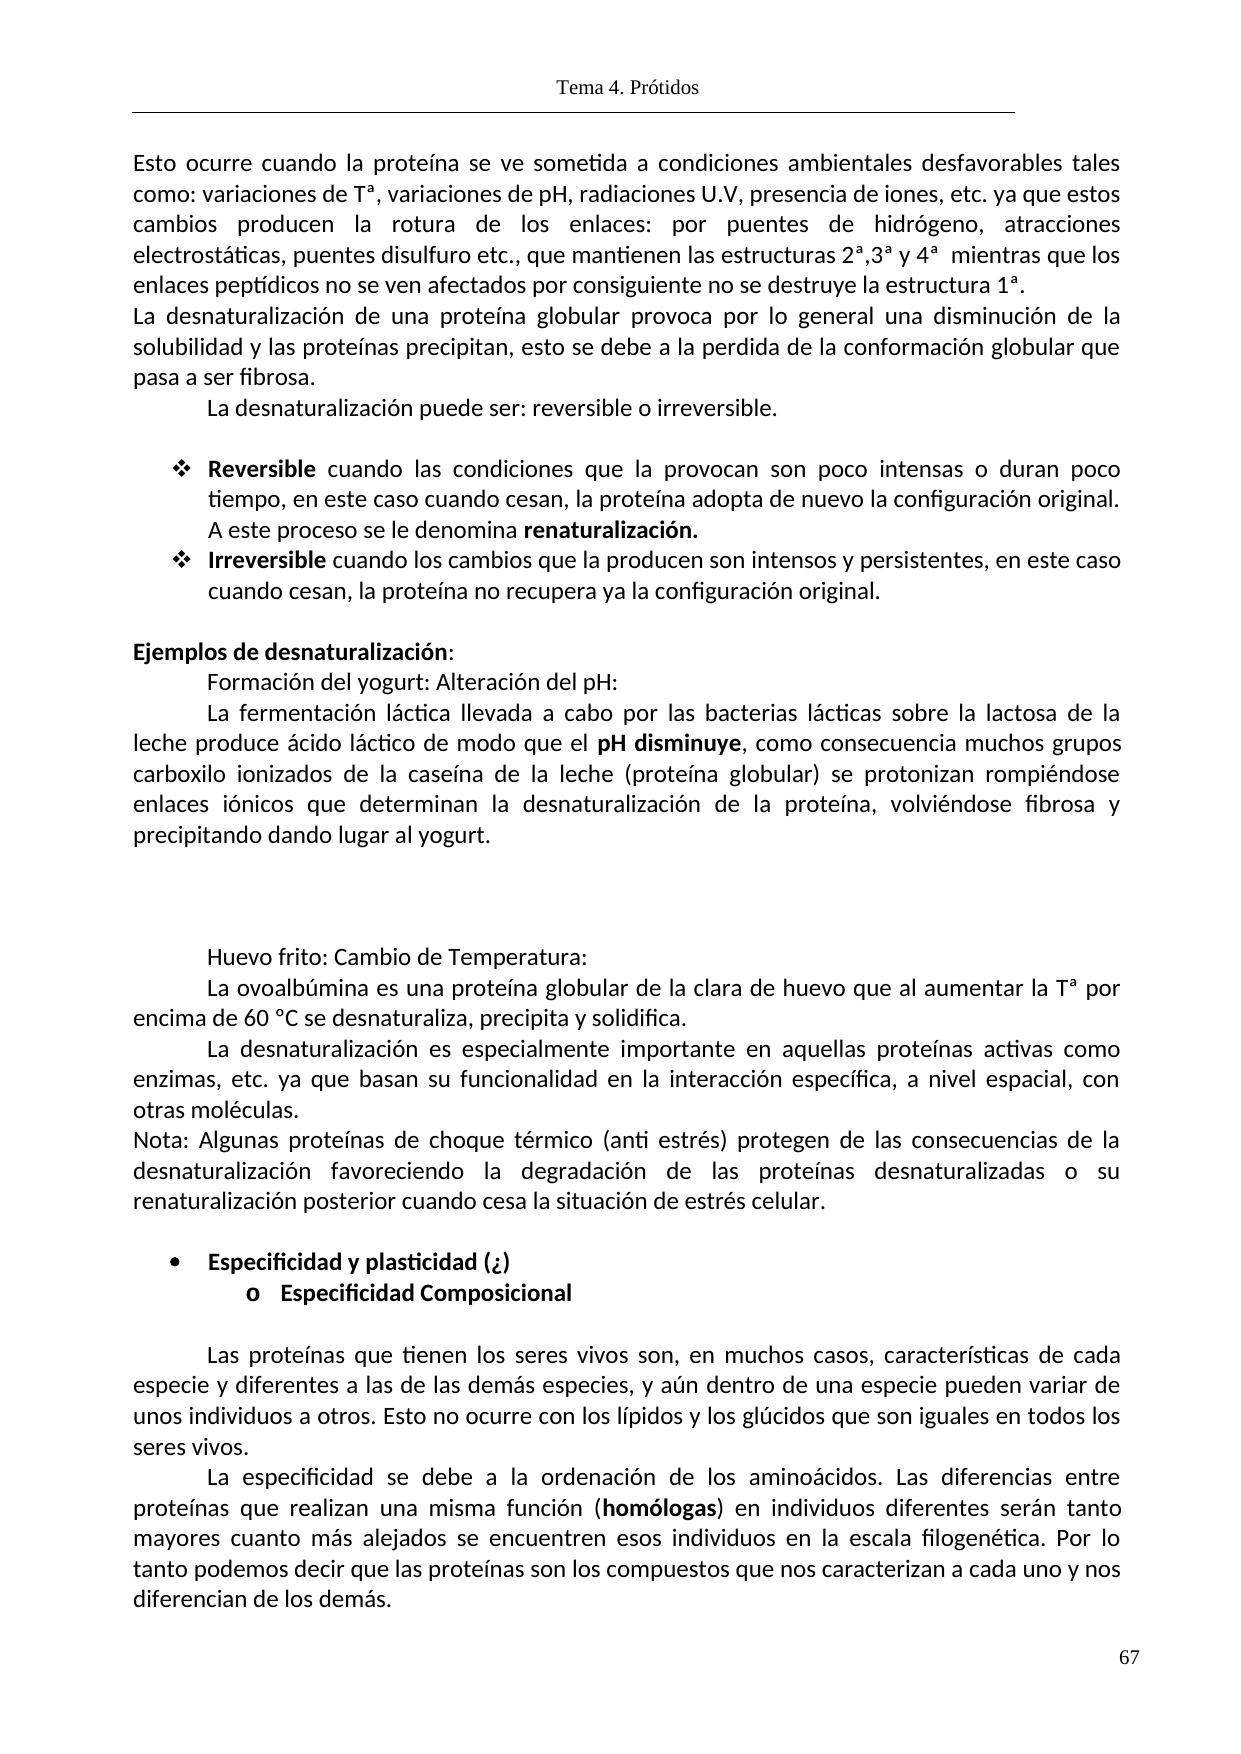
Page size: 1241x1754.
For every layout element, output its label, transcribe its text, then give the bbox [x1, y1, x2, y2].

text Ejemplos de desnaturalización: [133, 636, 1122, 666]
text La desnaturalización de una proteína globular provoca por lo general una disminución de la solubilidad y las proteínas precipitan, esto se debe a la perdida de la conformación globular que pasa a ser fibrosa. [133, 300, 1122, 392]
text Las proteínas que tienen los seres vivos son, en muchos casos, características de cada especie y diferentes a las de las demás especies, y aún dentro de una especie pueden variar de unos individuos a otros. Esto no ocurre con los lípidos y los glúcidos que son iguales en todos los seres vivos. [133, 1339, 1122, 1461]
list Especificidad Composicional [245, 1277, 1122, 1309]
text La desnaturalización puede ser: reversible o irreversible. [133, 392, 1122, 422]
text La fermentación láctica llevada a cabo por las bacterias lácticas sobre la lactosa de la leche produce ácido láctico de modo que el pH disminuye, como consecuencia muchos grupos carboxilo ionizados de la caseína de la leche (proteína globular) se protonizan rompiéndose enlaces iónicos que determinan la desnaturalización de la proteína, volviéndose fibrosa y precipitando dando lugar al yogurt. [133, 697, 1122, 849]
text La especificidad se debe a la ordenación de los aminoácidos. Las diferencias entre proteínas que realizan una misma función (homólogas) en individuos diferentes serán tanto mayores cuanto más alejados se encuentren esos individuos en la escala filogenética. Por lo tanto podemos decir que las proteínas son los compuestos que nos caracterizan a cada uno y nos diferencian de los demás. [133, 1461, 1122, 1614]
text La desnaturalización es especialmente importante en aquellas proteínas activas como enzimas, etc. ya que basan su funcionalidad en la interacción específica, a nivel espacial, con otras moléculas. [133, 1033, 1122, 1124]
list Especificidad y plasticidad (¿) [170, 1246, 1122, 1277]
list Irreversible cuando los cambios que la producen son intensos y persistentes, en este caso cuando cesan, la proteína no recupera ya la configuración original. [170, 544, 1122, 605]
text Formación del yogurt: Alteración del pH: [133, 666, 1122, 697]
text Huevo frito: Cambio de Temperatura: [133, 941, 1122, 972]
list Reversible cuando las condiciones que la provocan son poco intensas o duran poco tiempo, en este caso cuando cesan, la proteína adopta de nuevo la configuración original. A este proceso se le denomina renaturalización. [170, 453, 1122, 544]
text Nota: Algunas proteínas de choque térmico (anti estrés) protegen de las consecuencias de la desnaturalización favoreciendo la degradación de las proteínas desnaturalizadas o su renaturalización posterior cuando cesa la situación de estrés celular. [133, 1124, 1122, 1216]
text La ovoalbúmina es una proteína globular de la clara de huevo que al aumentar ª por encima de se desnaturaliza, precipita y solidifica. [133, 972, 1122, 1033]
text Esto ocurre cuando la proteína se ve sometida a condiciones ambientales desfavorables tales como: variaciones de Tª, variaciones de pH, radiaciones U.V, presencia de iones, etc. ya que estos cambios producen la rotura de los enlaces: por puentes de hidrógeno, atracciones electrostáticas, puentes disulfuro etc., que mantienen las estructuras 2ª,3ª y 4ª mientras que los enlaces peptídicos no se ven afectados por consiguiente no se destruye la estructura 1ª. [133, 148, 1122, 300]
